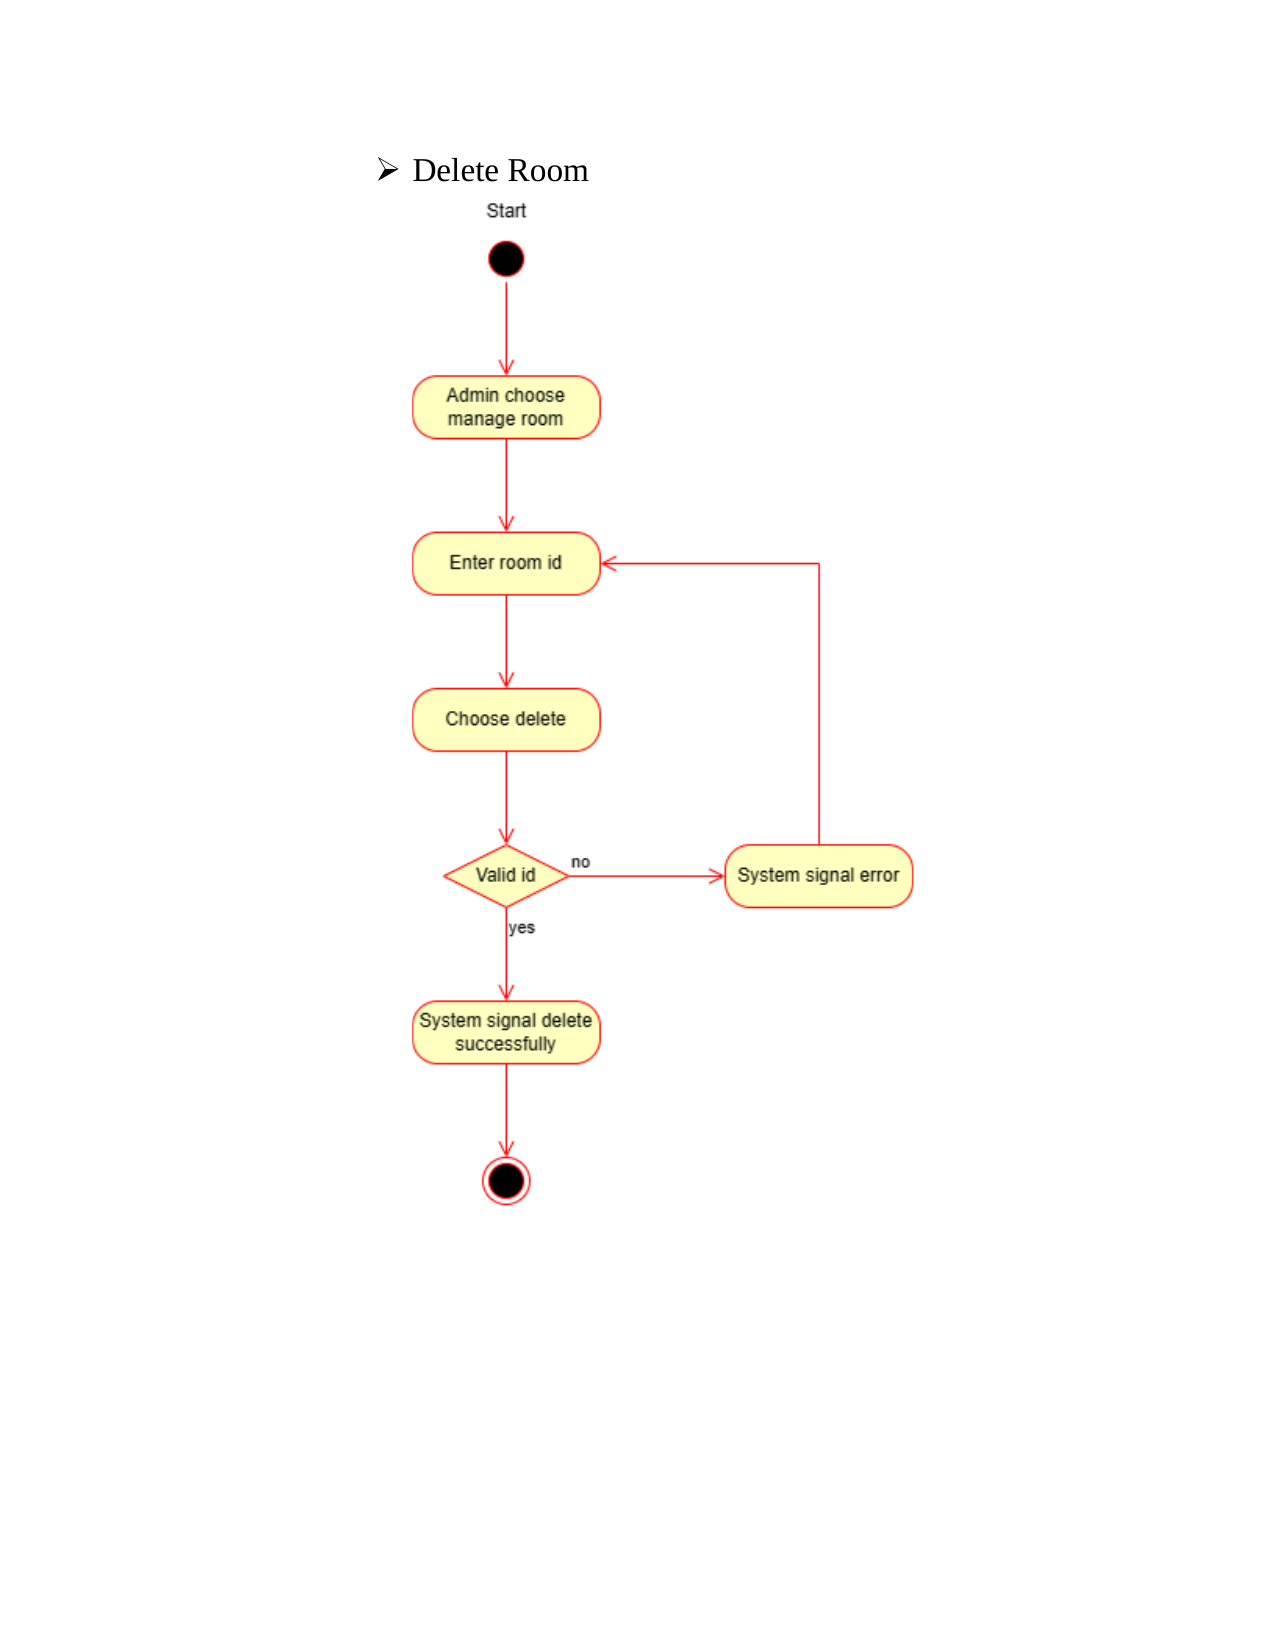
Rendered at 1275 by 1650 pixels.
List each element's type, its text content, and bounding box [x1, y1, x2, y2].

picture [412, 188, 914, 1207]
list Delete Room [375, 150, 1088, 188]
